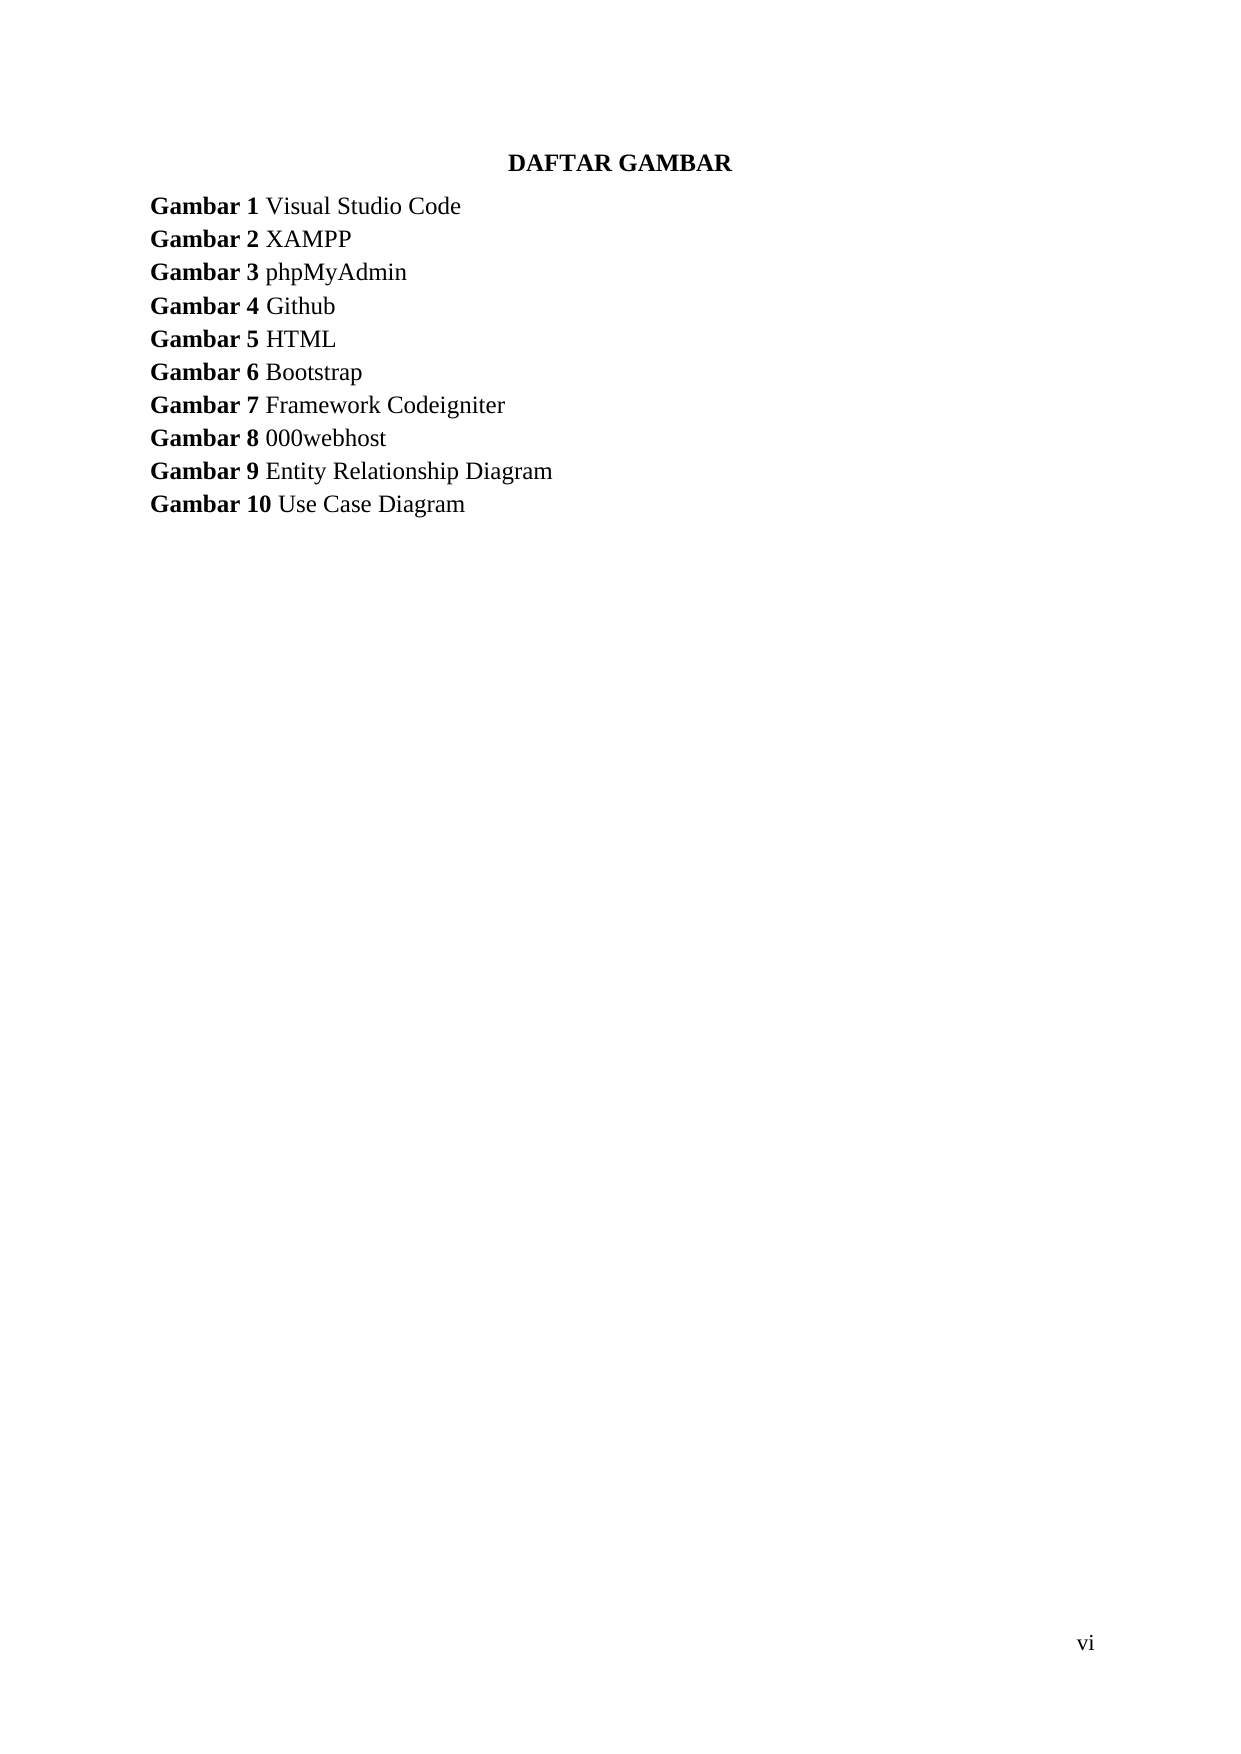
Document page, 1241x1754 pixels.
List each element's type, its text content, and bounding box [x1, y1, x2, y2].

text Gambar 3 phpMyAdmin [150, 257, 1128, 286]
text Gambar 8 000webhost [150, 423, 1128, 452]
text Gambar 2 XAMPP [150, 224, 1128, 253]
text Gambar 10 Use Case Diagram [150, 489, 1128, 518]
subtitle DAFTAR GAMBAR [317, 148, 923, 177]
text Gambar 5 HTML [150, 324, 1128, 353]
text Gambar 7 Framework Codeigniter [150, 390, 1128, 419]
text Gambar 9 Entity Relationship Diagram [150, 456, 1128, 485]
text Gambar 4 Github [150, 291, 1128, 319]
text Gambar 1 Visual Studio Code [150, 191, 1128, 220]
text Gambar 6 Bootstrap [150, 357, 1128, 386]
